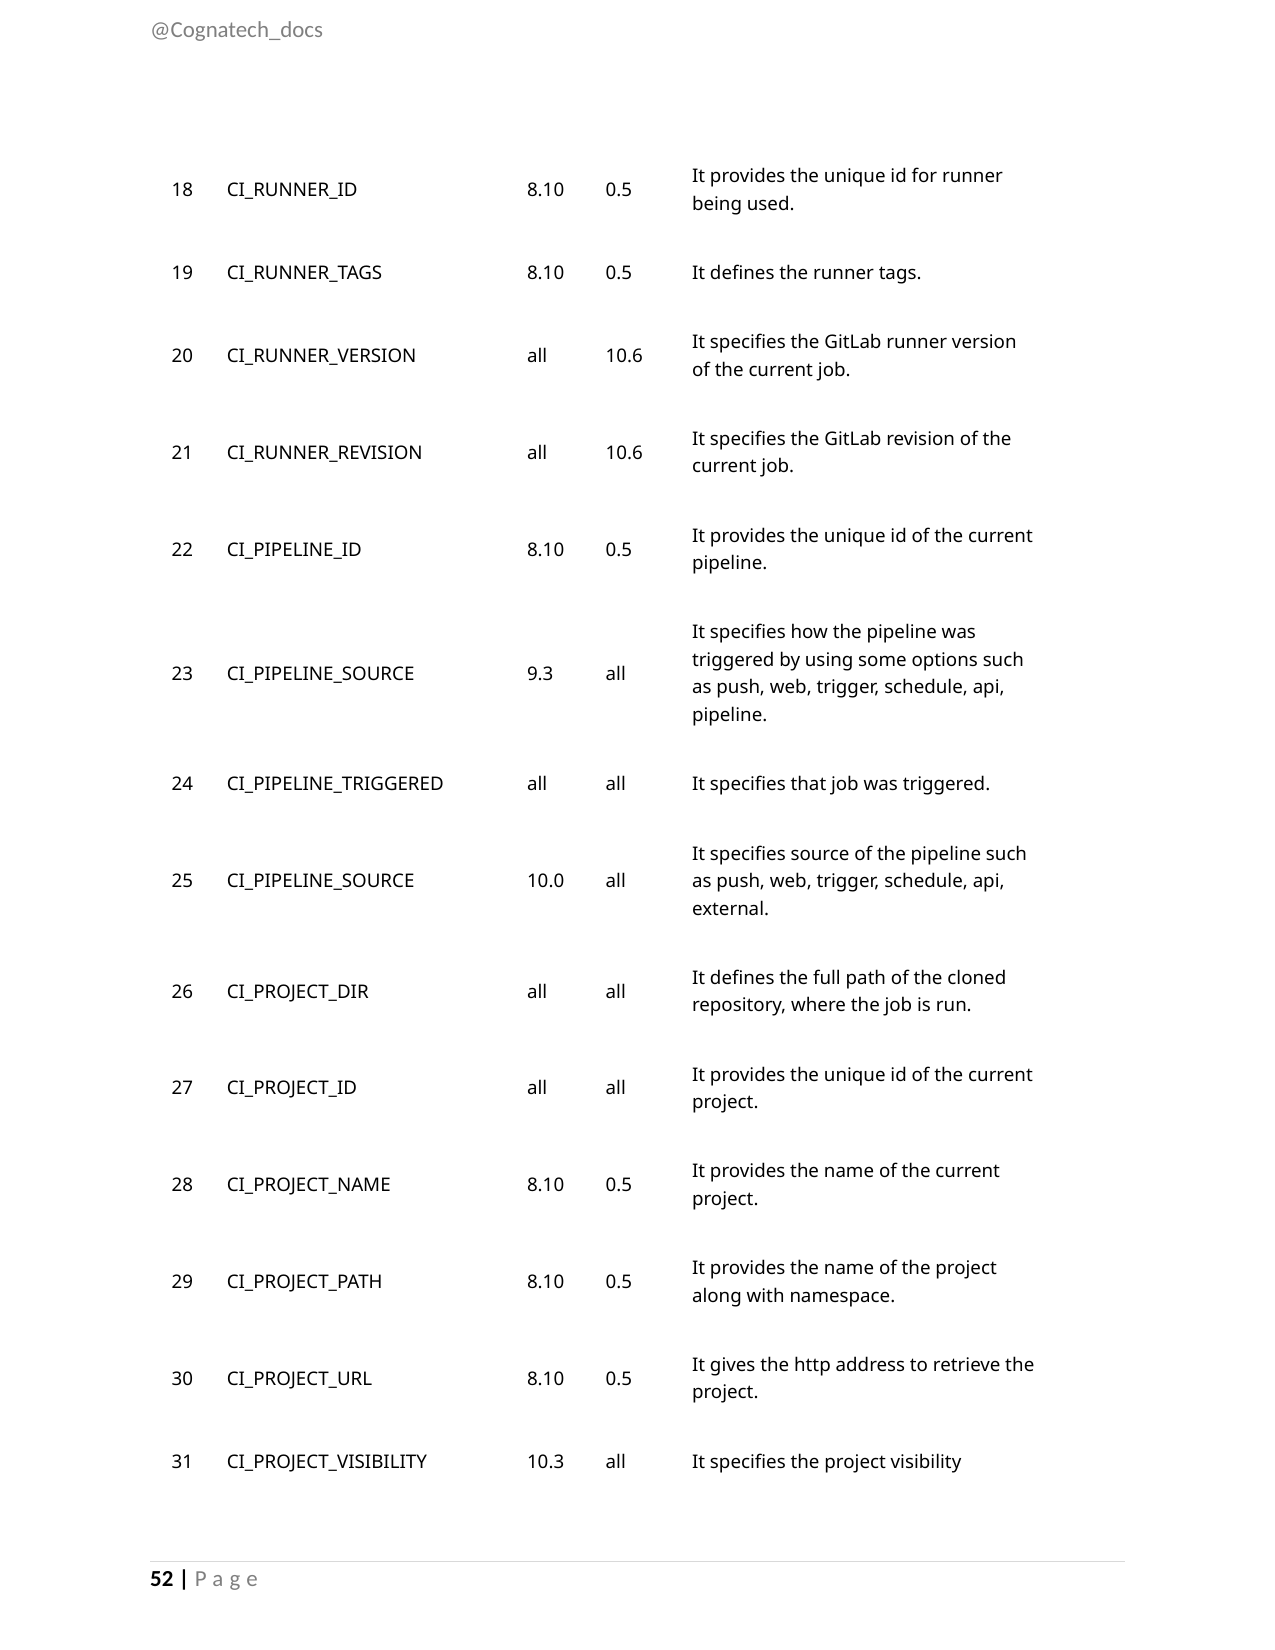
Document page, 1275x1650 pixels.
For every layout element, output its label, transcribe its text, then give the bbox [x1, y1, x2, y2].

table_cell all [593, 758, 679, 827]
table_cell CI_PROJECT_PATH [214, 1242, 514, 1339]
table_cell CI_PIPELINE_TRIGGERED [214, 758, 514, 827]
table_cell 23 [150, 606, 214, 758]
table_cell 25 [150, 828, 214, 952]
table_cell CI_PIPELINE_SOURCE [214, 606, 514, 758]
table_cell 8.10 [514, 1242, 593, 1339]
table_cell 10.6 [593, 316, 679, 413]
table_cell 24 [150, 758, 214, 827]
table_cell It defines the full path of the cloned repository, where the job is run. [679, 952, 1049, 1048]
table_cell all [593, 1436, 679, 1486]
table_cell 29 [150, 1242, 214, 1339]
table_cell CI_RUNNER_REVISION [214, 413, 514, 509]
table_cell CI_PROJECT_URL [214, 1339, 514, 1436]
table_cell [679, 1436, 1049, 1486]
table_cell 8.10 [514, 150, 593, 247]
table_cell CI_RUNNER_TAGS [214, 247, 514, 316]
table_cell 0.5 [593, 510, 679, 606]
table_cell 21 [150, 413, 214, 509]
table_cell 8.10 [514, 510, 593, 606]
table_cell It provides the name of the current project. [679, 1145, 1049, 1242]
table_cell It defines the runner tags. [679, 247, 1049, 316]
table_cell CI_PIPELINE_SOURCE [214, 828, 514, 952]
table_cell CI_PROJECT_NAME [214, 1145, 514, 1242]
table_cell all [514, 316, 593, 413]
table_cell all [593, 1049, 679, 1145]
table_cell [214, 1436, 514, 1486]
table_cell 8.10 [514, 1339, 593, 1436]
table_cell all [514, 413, 593, 509]
table_cell 19 [150, 247, 214, 316]
table_cell It gives the http address to retrieve the project. [679, 1339, 1049, 1436]
table_cell 22 [150, 510, 214, 606]
table_cell 31 [150, 1436, 214, 1486]
table_cell It provides the name of the project along with namespace. [679, 1242, 1049, 1339]
table_cell It specifies the GitLab runner version of the current job. [679, 316, 1049, 413]
table_cell It specifies how the pipeline was triggered by using some options such as push, web, trigger, schedule, api, pipeline. [679, 606, 1049, 758]
table_cell all [514, 1049, 593, 1145]
table_cell 27 [150, 1049, 214, 1145]
table_cell It specifies the GitLab revision of the current job. [679, 413, 1049, 509]
table_cell 0.5 [593, 1242, 679, 1339]
table_cell CI_RUNNER_VERSION [214, 316, 514, 413]
table_cell It specifies that job was triggered. [679, 758, 1049, 827]
table_cell 8.10 [514, 247, 593, 316]
table_cell 0.5 [593, 1145, 679, 1242]
table_cell 10.6 [593, 413, 679, 509]
table_cell CI_RUNNER_ID [214, 150, 514, 247]
table_cell all [514, 952, 593, 1048]
table_cell 10.3 [514, 1436, 593, 1486]
table_cell all [593, 606, 679, 758]
table_cell CI_PROJECT_ID [214, 1049, 514, 1145]
table_cell all [593, 952, 679, 1048]
table_cell 8.10 [514, 1145, 593, 1242]
table_cell 26 [150, 952, 214, 1048]
table_cell all [514, 758, 593, 827]
table_cell It provides the unique id of the current project. [679, 1049, 1049, 1145]
table_cell 0.5 [593, 1339, 679, 1436]
table_cell CI_PROJECT_DIR [214, 952, 514, 1048]
table_cell CI_PIPELINE_ID [214, 510, 514, 606]
table_cell 9.3 [514, 606, 593, 758]
table_cell 18 [150, 150, 214, 247]
table_cell all [593, 828, 679, 952]
table_cell It specifies source of the pipeline such as push, web, trigger, schedule, api, external. [679, 828, 1049, 952]
table_cell It provides the unique id of the current pipeline. [679, 510, 1049, 606]
table_cell It provides the unique id for runner being used. [679, 150, 1049, 247]
table_cell 0.5 [593, 247, 679, 316]
table_cell 20 [150, 316, 214, 413]
table_cell 30 [150, 1339, 214, 1436]
table_cell 0.5 [593, 150, 679, 247]
table_cell 10.0 [514, 828, 593, 952]
table_cell 28 [150, 1145, 214, 1242]
